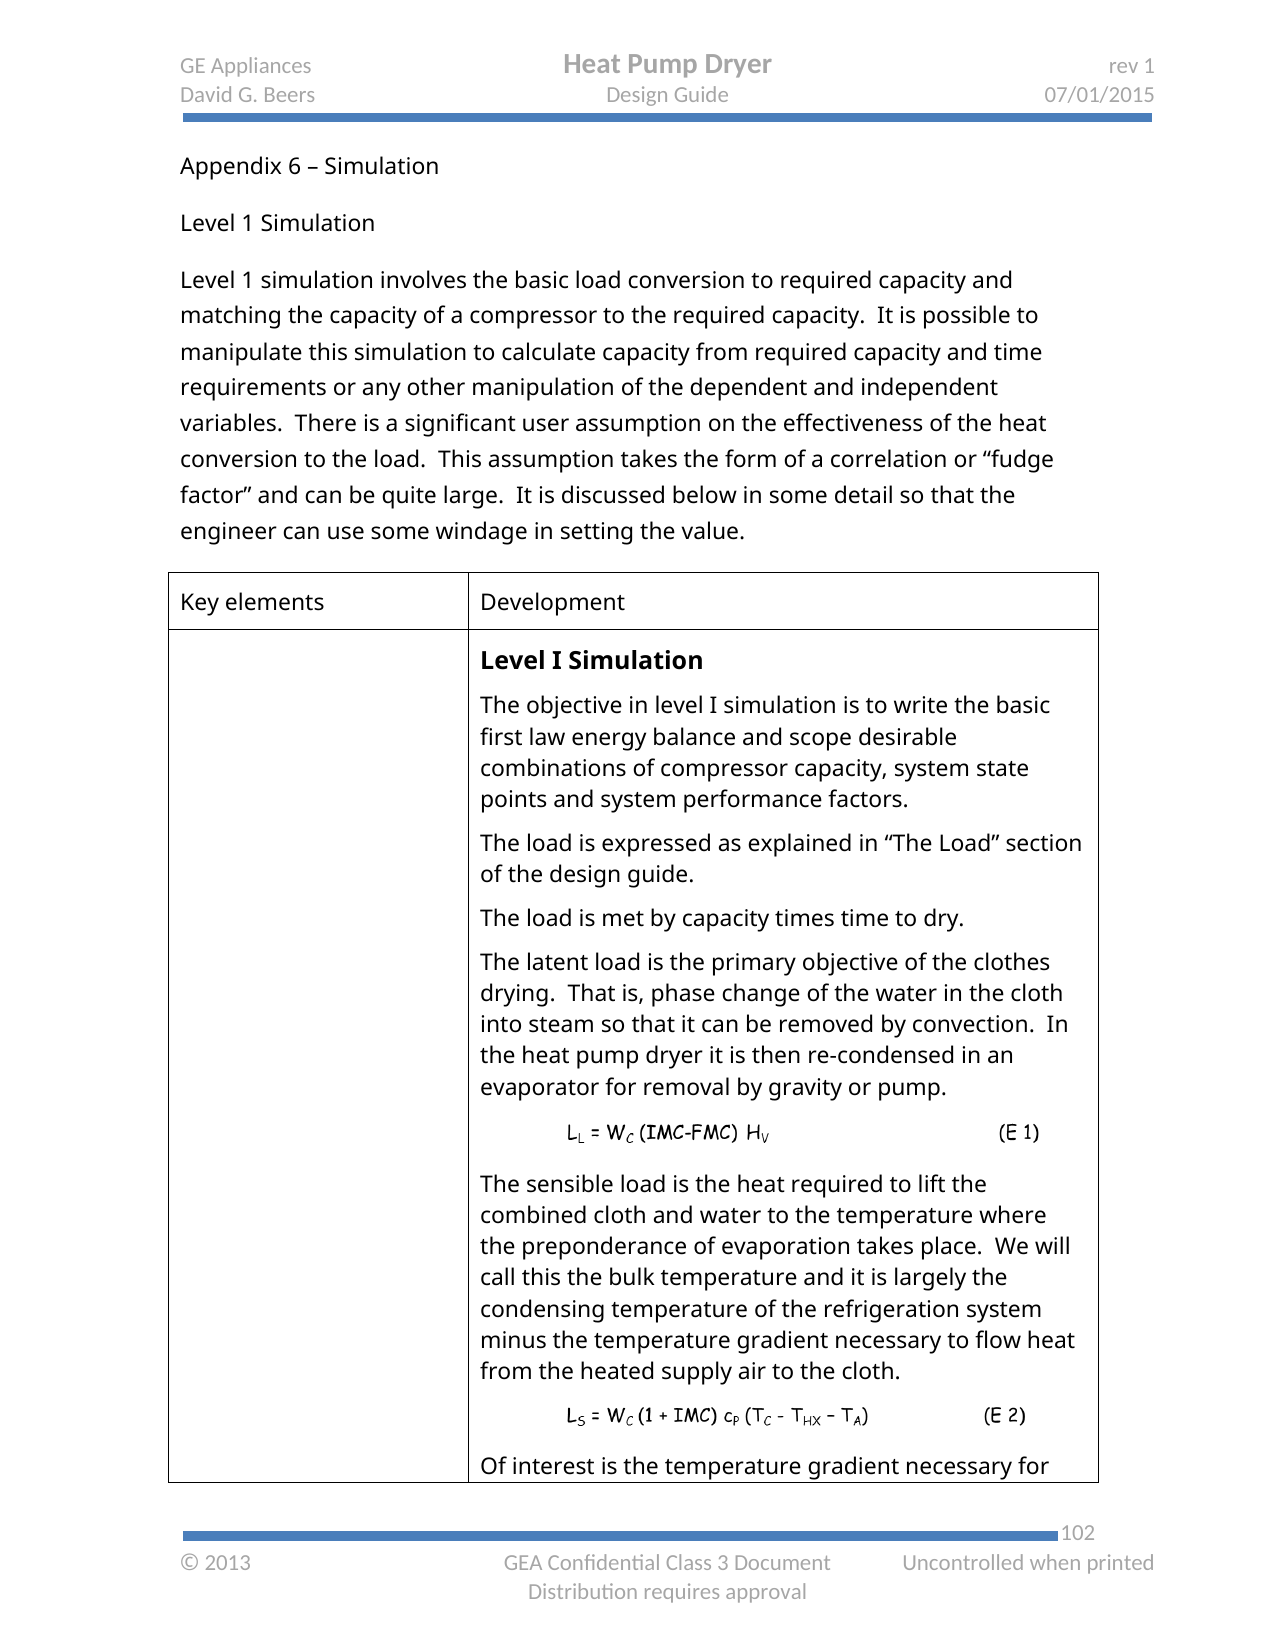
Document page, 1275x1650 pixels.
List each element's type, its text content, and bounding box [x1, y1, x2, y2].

picture [555, 1398, 1038, 1438]
table_header Key elements [169, 573, 468, 629]
picture [555, 1114, 1052, 1156]
table_header Development [469, 573, 1098, 629]
table_cell [169, 630, 468, 1482]
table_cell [469, 630, 1098, 1482]
text Appendix 6 – Simulation [180, 150, 1095, 181]
text Level 1 simulation involves the basic load conversion to required capacity and matching the capacity of a compressor to the required capacity. It is possible to manipulate this simulation to calculate capacity from required capacity and time requirements or any other manipulation of the dependent and independent variables. There is a significant user assumption on the effectiveness of the heat conversion to the load. This assumption takes the form of a correlation or “fudge factor” and can be quite large. It is discussed below in some detail so that the engineer can use some windage in setting the value. [180, 263, 1095, 546]
text Level 1 Simulation [180, 207, 1095, 238]
